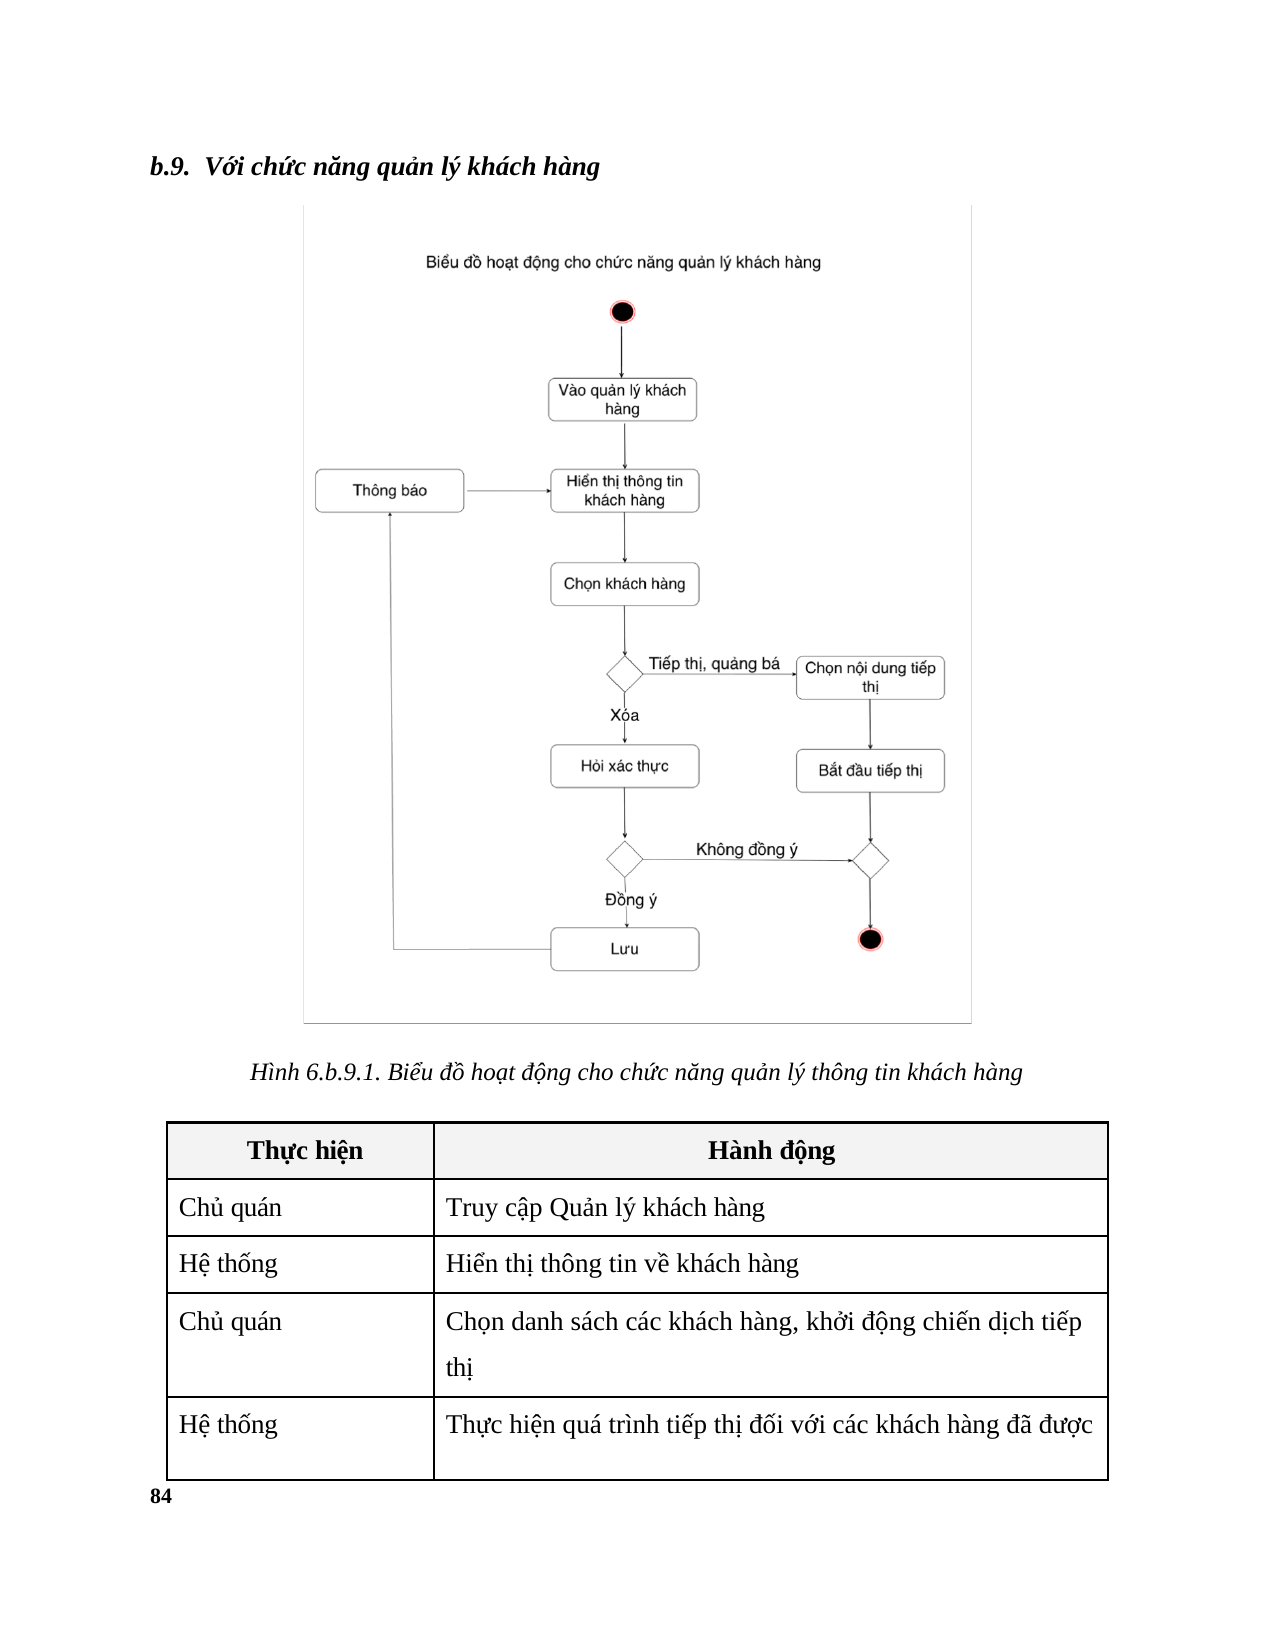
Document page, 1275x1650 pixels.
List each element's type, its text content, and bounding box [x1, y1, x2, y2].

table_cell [435, 1398, 1107, 1479]
table_cell Chọn danh sách các khách hàng, khởi động chiến dịch tiếp thị [435, 1294, 1107, 1396]
picture [303, 205, 972, 1024]
table_cell Hệ thống [168, 1398, 433, 1479]
table_header Hành động [435, 1124, 1107, 1178]
subtitle b.9. Với chức năng quản lý khách hàng [150, 150, 1125, 181]
table_cell Hệ thống [168, 1237, 433, 1292]
table_cell Hiển thị thông tin về khách hàng [435, 1237, 1107, 1292]
table_cell Chủ quán [168, 1294, 433, 1396]
table_cell Chủ quán [168, 1180, 433, 1235]
text Hình 6.b.9.1. Biểu đồ hoạt động cho chức năng quản lý thông tin khách hàng [150, 1057, 1125, 1086]
table_header Thực hiện [168, 1124, 433, 1178]
table_cell Truy cập Quản lý khách hàng [435, 1180, 1107, 1235]
